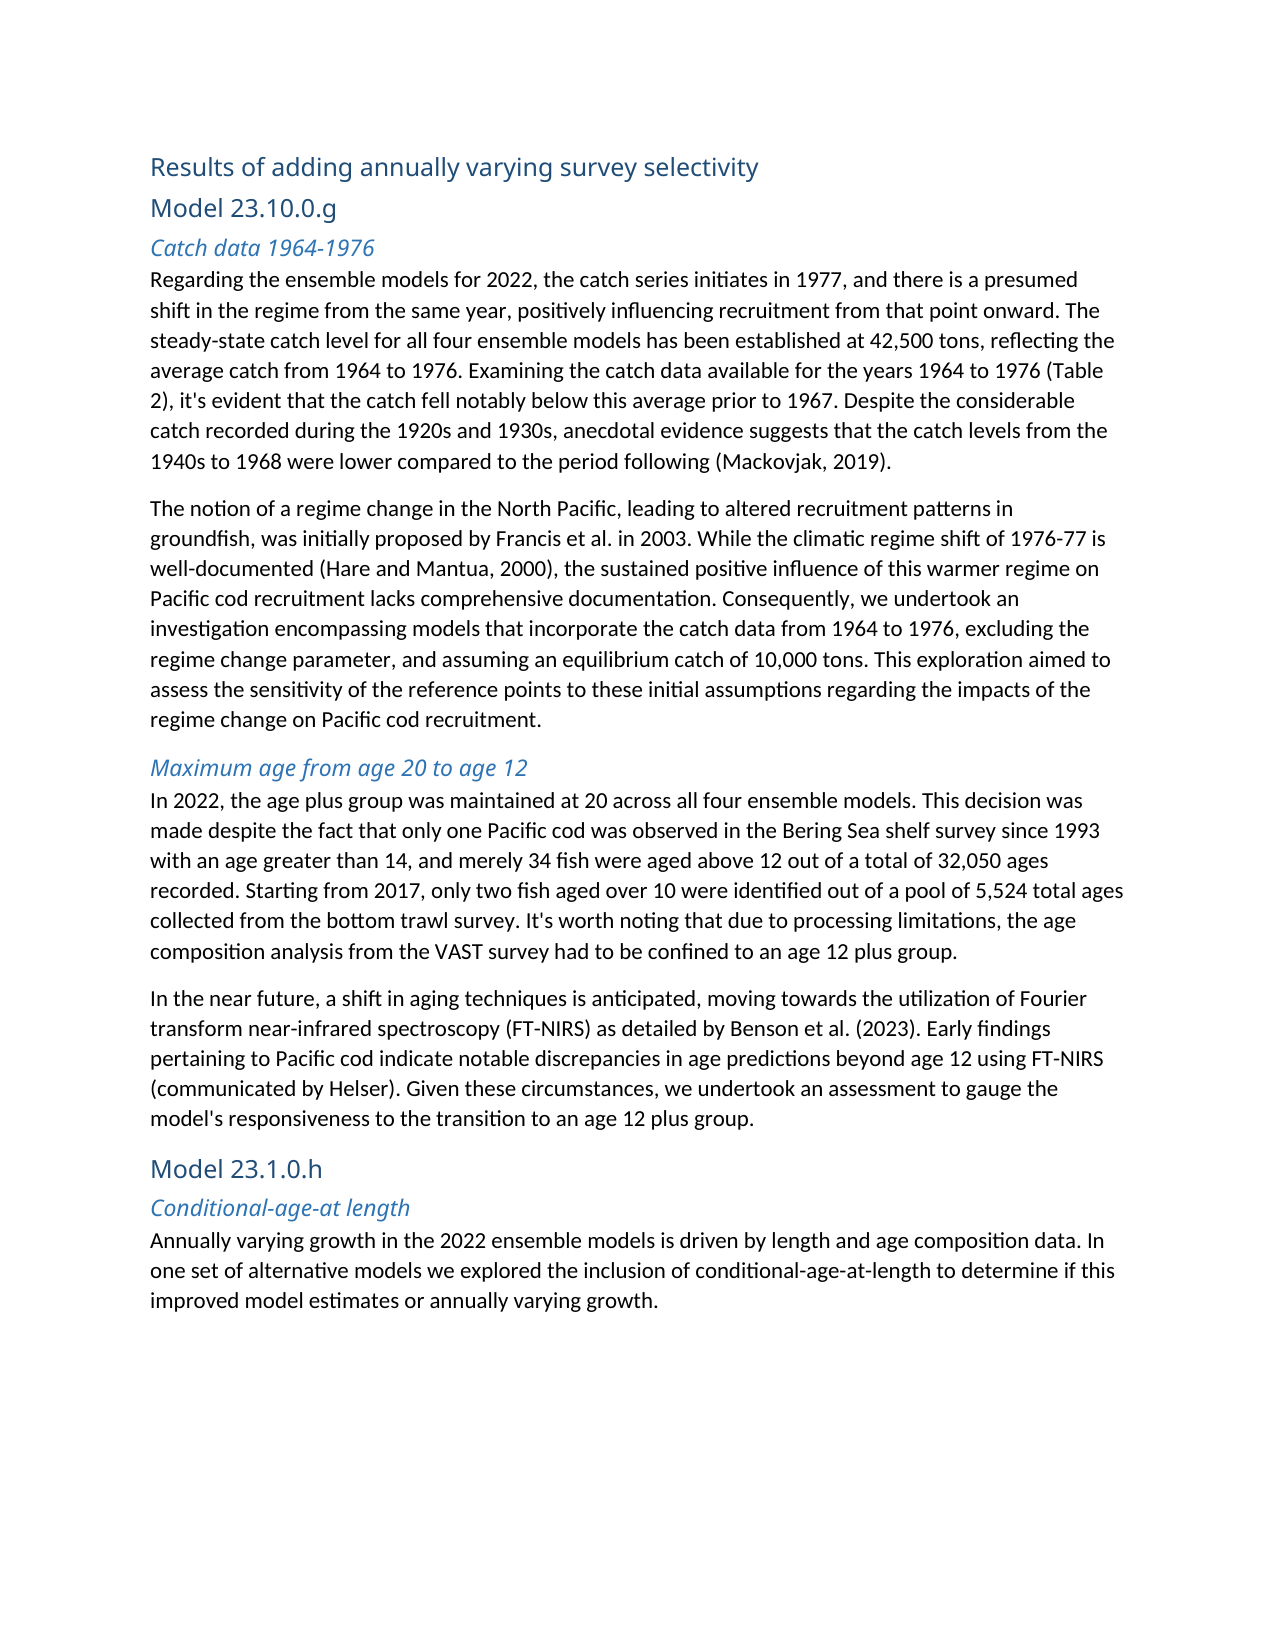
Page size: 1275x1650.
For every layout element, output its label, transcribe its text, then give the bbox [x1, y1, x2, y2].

text Regarding the ensemble models for 2022, the catch series initiates in 1977, and there is a presumed shift in the regime from the same year, positively influencing recruitment from that point onward. The steady-state catch level for all four ensemble models has been established at 42,500 tons, reflecting the average catch from 1964 to 1976. Examining the catch data available for the years 1964 to 1976 (Table 2), it's evident that the catch fell notably below this average prior to 1967. Despite the considerable catch recorded during the 1920s and 1930s, anecdotal evidence suggests that the catch levels from the 1940s to 1968 were lower compared to the period following (Mackovjak, 2019). [150, 266, 1125, 475]
text In the near future, a shift in aging techniques is anticipated, moving towards the utilization of Fourier transform near-infrared spectroscopy (FT-NIRS) as detailed by Benson et al. (2023). Early findings pertaining to Pacific cod indicate notable discrepancies in age predictions beyond age 12 using FT-NIRS (communicated by Helser). Given these circumstances, we undertook an assessment to gauge the model's responsiveness to the transition to an age 12 plus group. [150, 984, 1125, 1133]
subtitle Model 23.1.0.h [150, 1151, 1125, 1186]
text The notion of a regime change in the North Pacific, leading to altered recruitment patterns in groundfish, was initially proposed by Francis et al. in 2003. While the climatic regime shift of 1976-77 is well-documented (Hare and Mantua, 2000), the sustained positive influence of this warmer regime on Pacific cod recruitment lacks comprehensive documentation. Consequently, we undertook an investigation encompassing models that incorporate the catch data from 1964 to 1976, excluding the regime change parameter, and assuming an equilibrium catch of 10,000 tons. This exploration aimed to assess the sensitivity of the reference points to these initial assumptions regarding the impacts of the regime change on Pacific cod recruitment. [150, 494, 1125, 733]
subtitle Results of adding annually varying survey selectivity [150, 150, 1125, 184]
text Annually varying growth in the 2022 ensemble models is driven by length and age composition data. In one set of alternative models we explored the inclusion of conditional-age-at-length to determine if this improved model estimates or annually varying growth. [150, 1226, 1125, 1314]
subtitle Maximum age from age 20 to age 12 [150, 752, 1125, 783]
subtitle Model 23.10.0.g [150, 191, 1125, 225]
text In 2022, the age plus group was maintained at 20 across all four ensemble models. This decision was made despite the fact that only one Pacific cod was observed in the Bering Sea shelf survey since 1993 with an age greater than 14, and merely 34 fish were aged above 12 out of a total of 32,050 ages recorded. Starting from 2017, only two fish aged over 10 were identified out of a pool of 5,524 total ages collected from the bottom trawl survey. It's worth noting that due to processing limitations, the age composition analysis from the VAST survey had to be confined to an age 12 plus group. [150, 786, 1125, 965]
subtitle Conditional-age-at length [150, 1192, 1125, 1224]
subtitle Catch data 1964-1976 [150, 232, 1125, 263]
